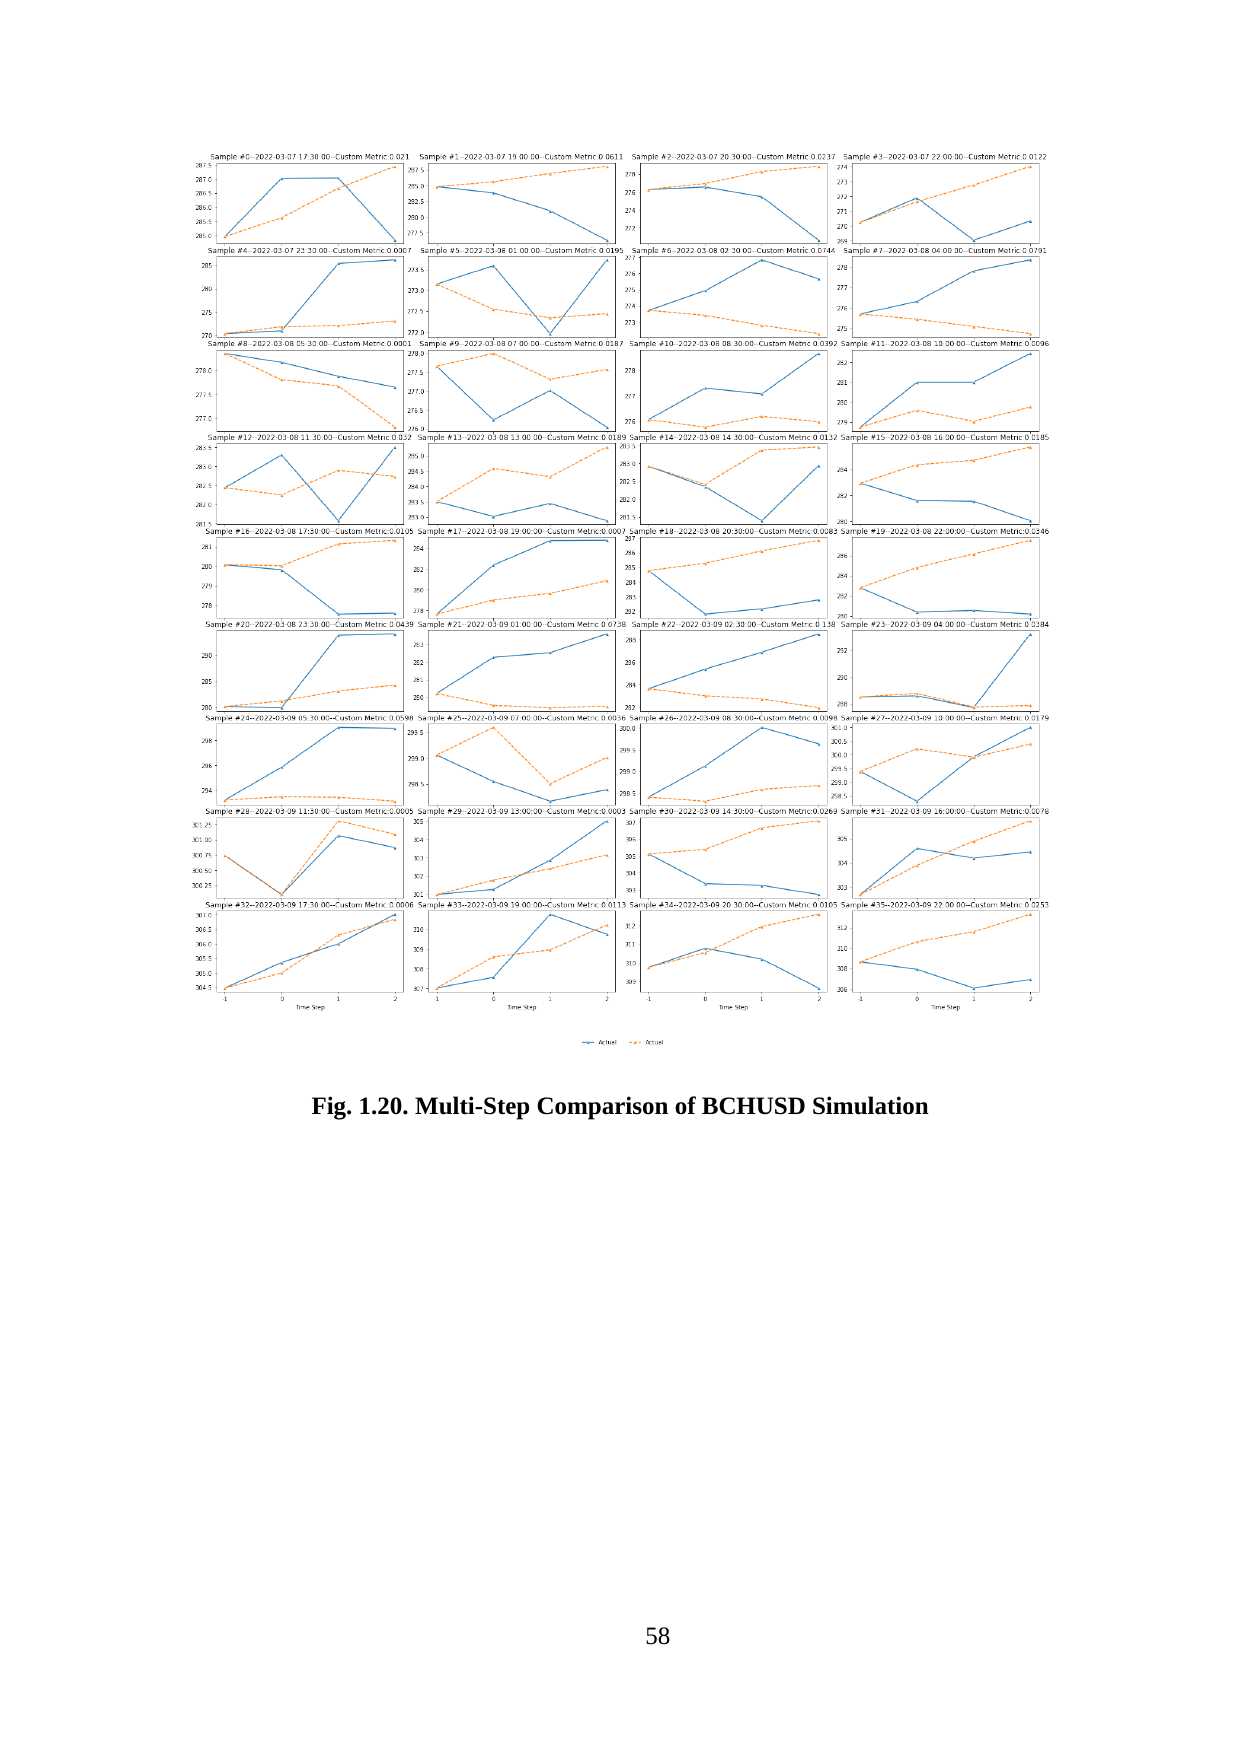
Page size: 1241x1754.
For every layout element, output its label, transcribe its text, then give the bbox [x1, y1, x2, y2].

text Multi-Step Comparison of BCHUSD Simulation [187, 1091, 1053, 1119]
picture [187, 150, 1053, 1052]
